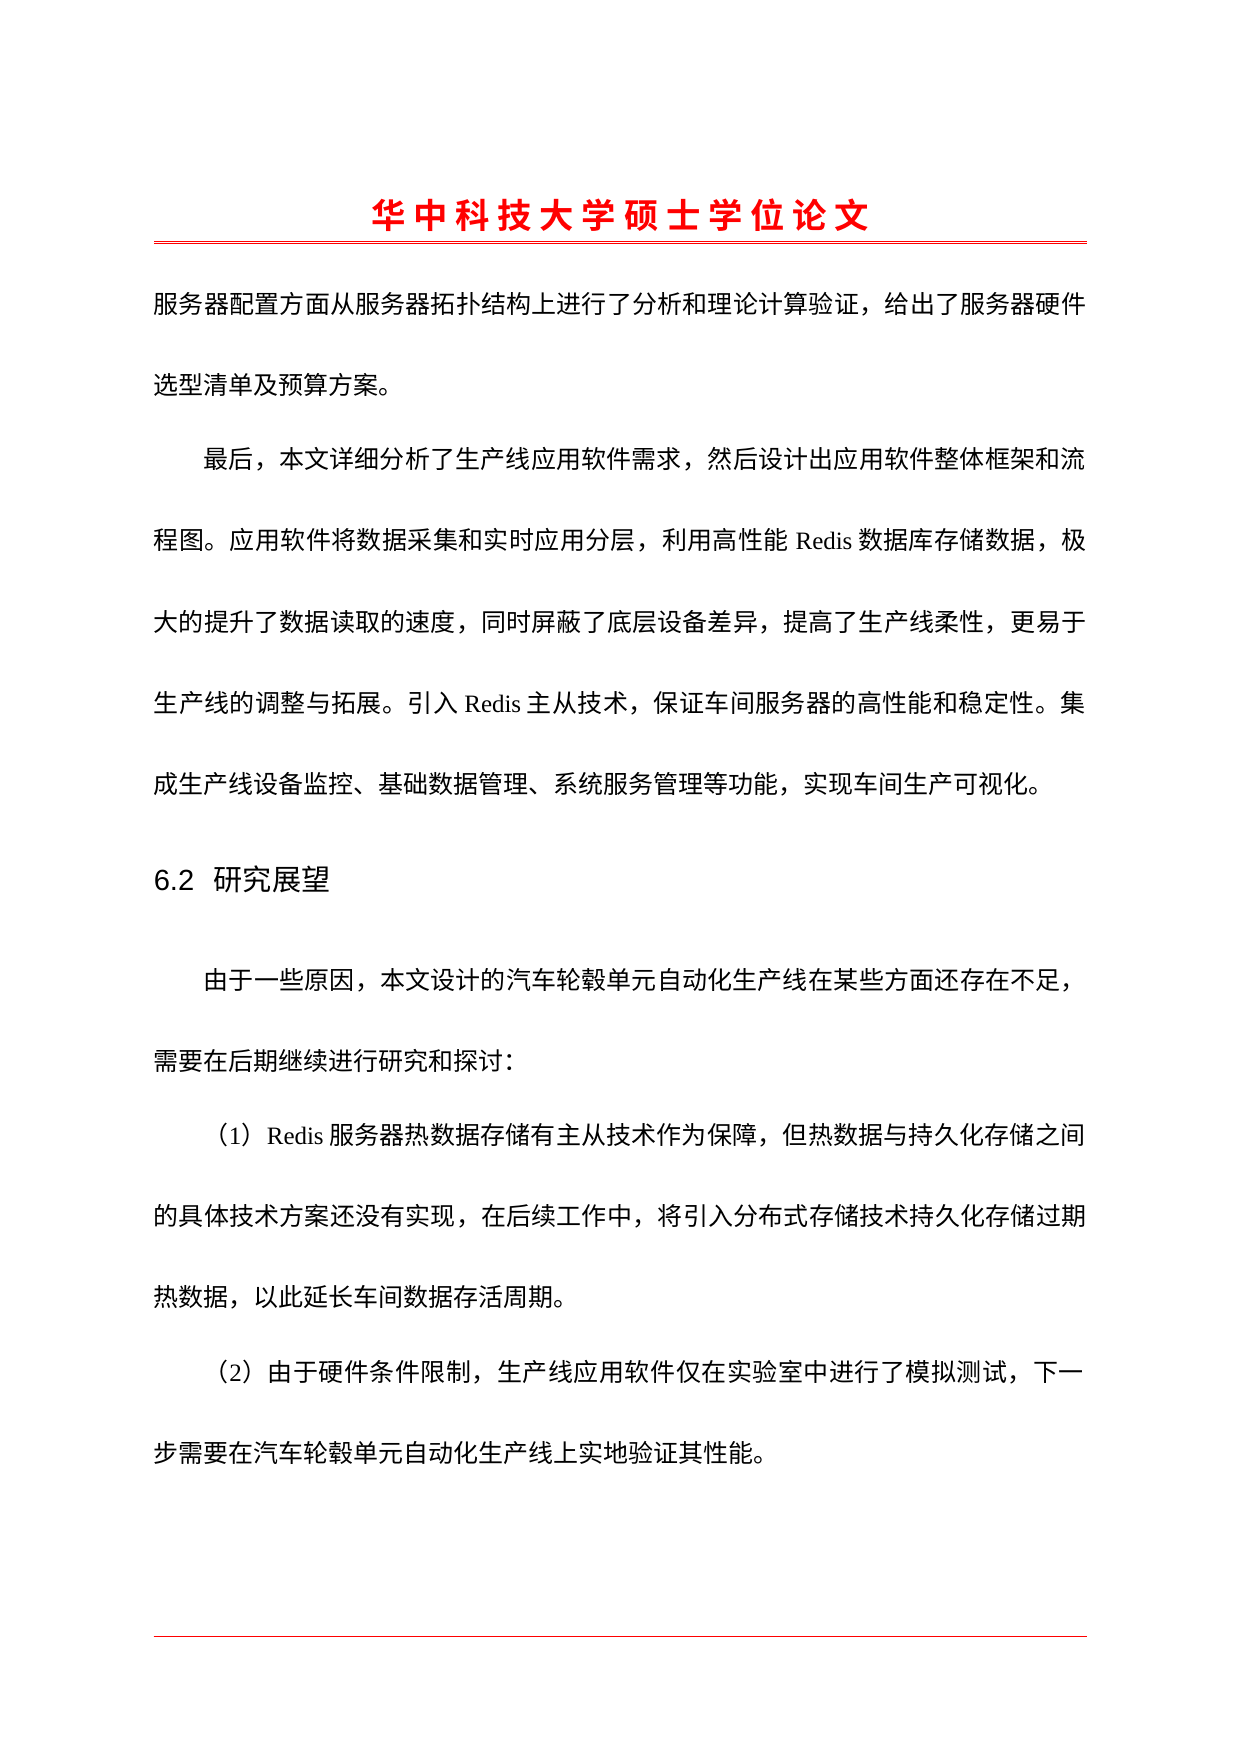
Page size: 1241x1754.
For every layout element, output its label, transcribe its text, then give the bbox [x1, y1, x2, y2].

text （1）Redis服务器热数据存储有主从技术作为保障，但热数据与持久化存储之间的具体技术方案还没有实现，在后续工作中，将引入分布式存储技术持久化存储过期热数据，以此延长车间数据存活周期。 [153, 1101, 1087, 1328]
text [153, 270, 1087, 416]
subtitle 研究展望 [153, 845, 1087, 910]
text （2）由于硬件条件限制，生产线应用软件仅在实验室中进行了模拟测试，下一步需要在汽车轮毂单元自动化生产线上实地验证其性能。 [153, 1338, 1087, 1484]
text 最后，本文详细分析了生产线应用软件需求，然后设计出应用软件整体框架和流程图。应用软件将数据采集和实时应用分层，利用高性能Redis数据库存储数据，极大的提升了数据读取的速度，同时屏蔽了底层设备差异，提高了生产线柔性，更易于生产线的调整与拓展。引入Redis主从技术，保证车间服务器的高性能和稳定性。集成生产线设备监控、基础数据管理、系统服务管理等功能，实现车间生产可视化。 [153, 425, 1087, 815]
text 由于一些原因，本文设计的汽车轮毂单元自动化生产线在某些方面还存在不足，需要在后期继续进行研究和探讨： [153, 946, 1087, 1092]
